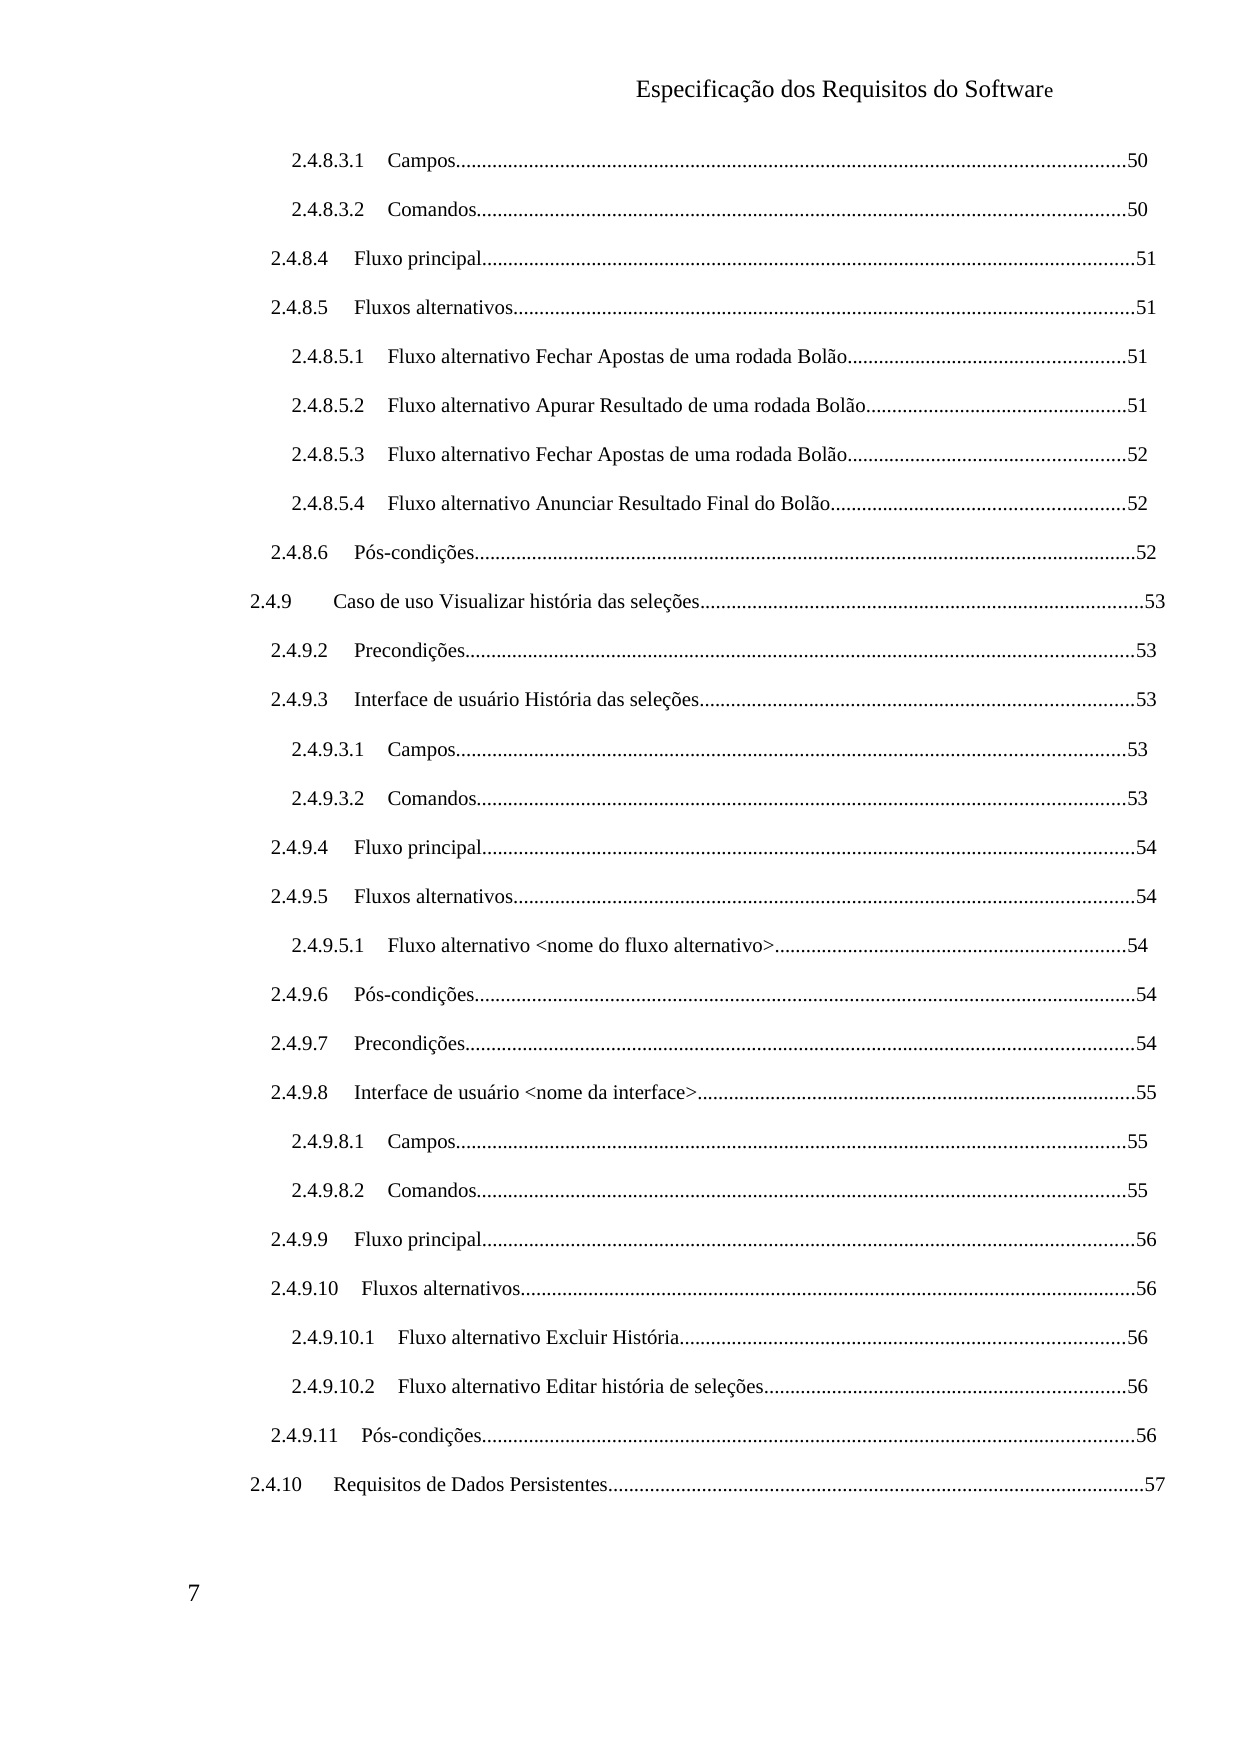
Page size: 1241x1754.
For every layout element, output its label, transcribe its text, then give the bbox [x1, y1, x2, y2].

text 2.4.8.5.3 Fluxo alternativo Fechar Apostas de uma rodada Bolão 52 [291, 442, 1053, 466]
text 2.4.9.11 Pós-condições 56 [271, 1423, 1053, 1447]
text 2.4.9.8.2 Comandos 55 [291, 1178, 1053, 1202]
text 2.4.9.5.1 Fluxo alternativo <nome do fluxo alternativo> 54 [291, 933, 1053, 957]
text 2.4.9.9 Fluxo principal 56 [271, 1227, 1053, 1251]
text 2.4.9.3.2 Comandos 53 [291, 786, 1053, 809]
text 2.4.8.5.2 Fluxo alternativo Apurar Resultado de uma rodada Bolão 51 [291, 393, 1053, 417]
text 2.4.10 Requisitos de Dados Persistentes 57 [250, 1472, 1053, 1496]
text 2.4.9.10.2 Fluxo alternativo Editar história de seleções 56 [291, 1374, 1053, 1398]
text 2.4.9.5 Fluxos alternativos 54 [271, 884, 1053, 908]
text 2.4.8.5.4 Fluxo alternativo Anunciar Resultado Final do Bolão 52 [291, 491, 1053, 515]
text 2.4.8.3.1 Campos 50 [291, 148, 1053, 172]
text 2.4.9.3 Interface de usuário História das seleções 53 [271, 687, 1053, 711]
text 2.4.9.7 Precondições 54 [271, 1031, 1053, 1055]
text 2.4.8.6 Pós-condições 52 [271, 540, 1053, 564]
text 2.4.9.3.1 Campos 53 [291, 736, 1053, 761]
text 2.4.9.2 Precondições 53 [271, 638, 1053, 662]
text 2.4.9.6 Pós-condições 54 [271, 982, 1053, 1006]
text 2.4.8.5.1 Fluxo alternativo Fechar Apostas de uma rodada Bolão 51 [291, 344, 1053, 368]
text 2.4.9.10 Fluxos alternativos 56 [271, 1276, 1053, 1300]
text 2.4.8.3.2 Comandos 50 [291, 197, 1053, 221]
text 2.4.8.4 Fluxo principal 51 [271, 246, 1053, 270]
text 2.4.9.4 Fluxo principal 54 [271, 834, 1053, 859]
text 2.4.9.10.1 Fluxo alternativo Excluir História 56 [291, 1325, 1053, 1349]
text 2.4.9.8.1 Campos 55 [291, 1129, 1053, 1153]
text 2.4.8.5 Fluxos alternativos 51 [271, 295, 1053, 319]
text 2.4.9 Caso de uso Visualizar história das seleções 53 [250, 589, 1053, 613]
text 2.4.9.8 Interface de usuário <nome da interface> 55 [271, 1080, 1053, 1104]
